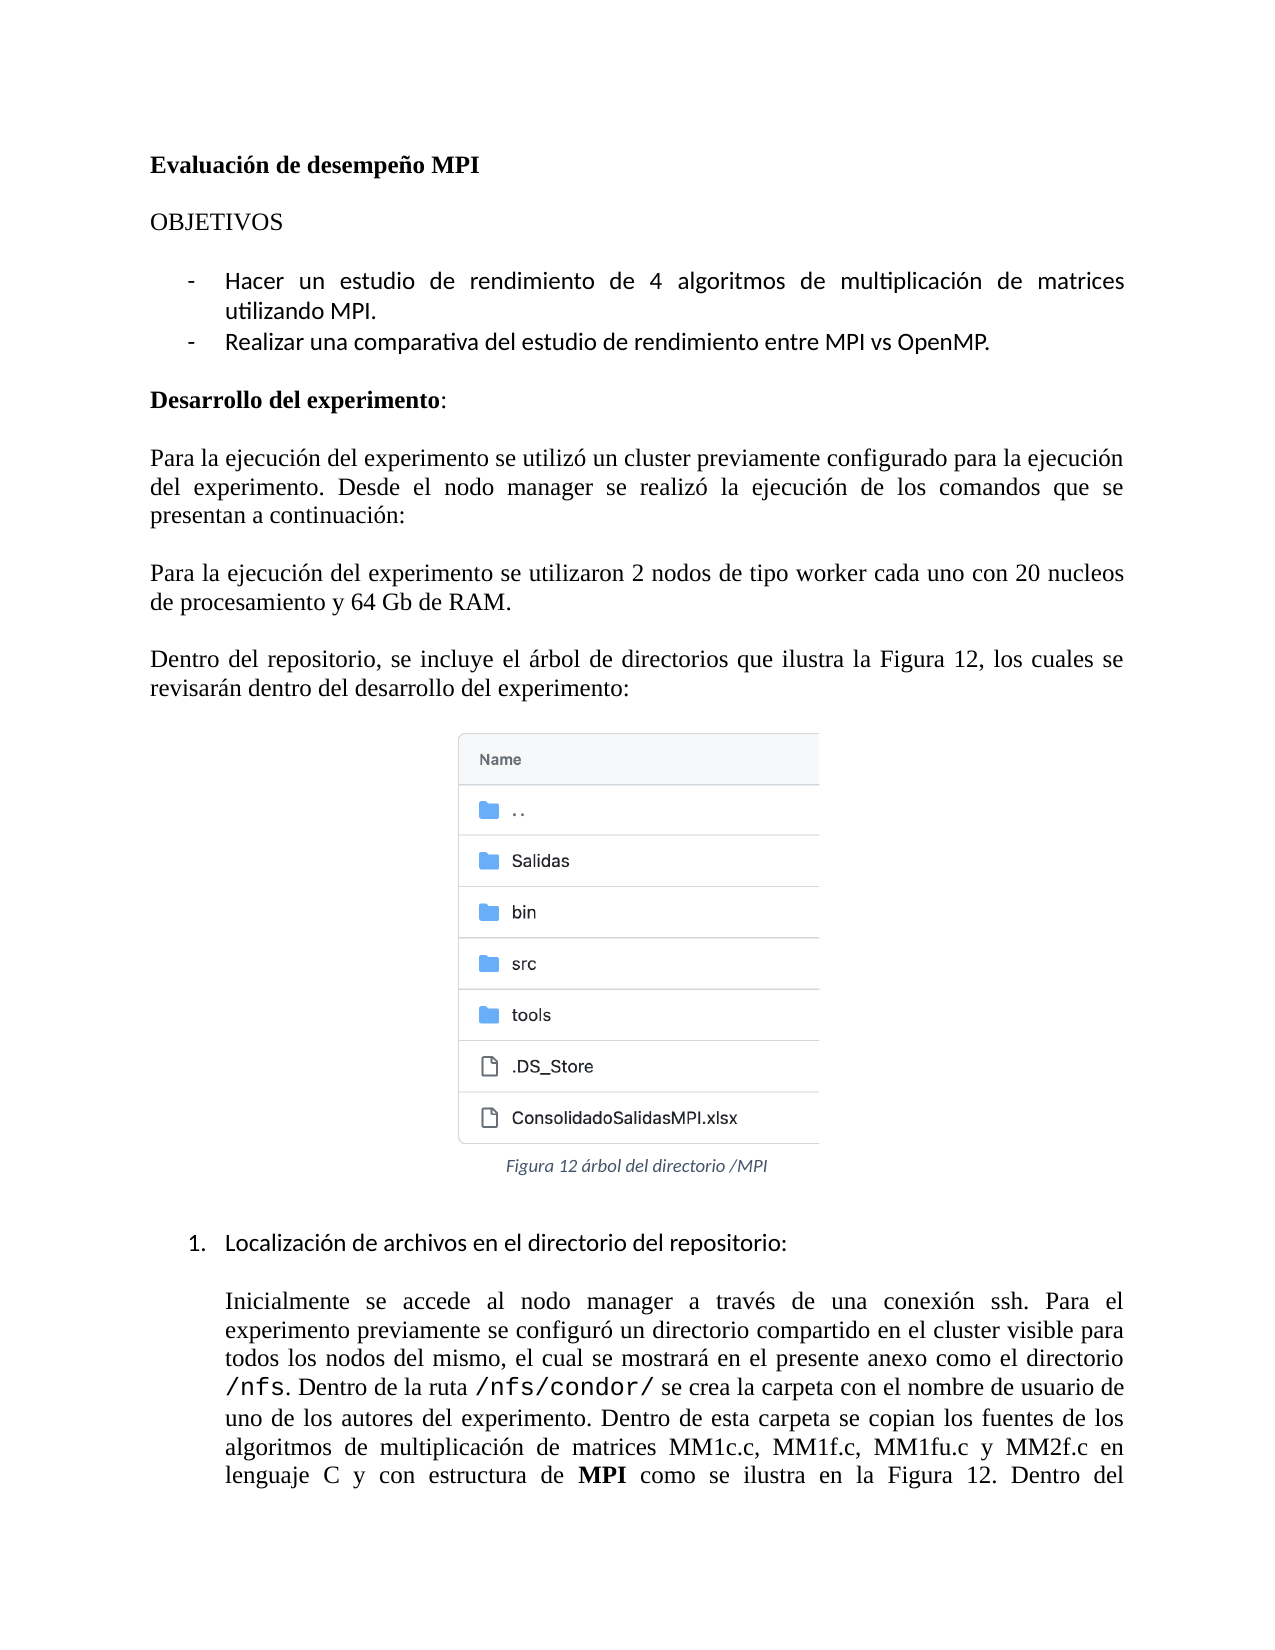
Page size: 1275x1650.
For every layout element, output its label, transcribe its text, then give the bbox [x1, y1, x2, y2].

text Para la ejecución del experimento se utilizó un cluster previamente configurado para la ejecución del experimento. Desde el nodo manager se realizó la ejecución de los comandos que se presentan a continuación: [150, 443, 1125, 529]
text Evaluación de desempeño MPI [150, 150, 1125, 179]
text Desarrollo del experimento: [150, 385, 1125, 414]
text OBJETIVOS [150, 207, 1125, 236]
list Hacer un estudio de rendimiento de 4 algoritmos de multiplicación de matrices utilizando MPI. [187, 265, 1125, 326]
text Figura 12 árbol del directorio /MPI [150, 1154, 1125, 1177]
list Localización de archivos en el directorio del repositorio: [187, 1227, 1125, 1257]
list Realizar una comparativa del estudio de rendimiento entre MPI vs OpenMP. [187, 326, 1125, 357]
text Dentro del repositorio, se incluye el árbol de directorios que ilustra la Figura 12, los cuales se revisarán dentro del desarrollo del experimento: [150, 644, 1125, 702]
picture [455, 730, 820, 1155]
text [225, 1286, 1125, 1489]
text Para la ejecución del experimento se utilizaron 2 nodos de tipo worker cada uno con 20 nucleos de procesamiento y 64 Gb de RAM. [150, 558, 1125, 615]
